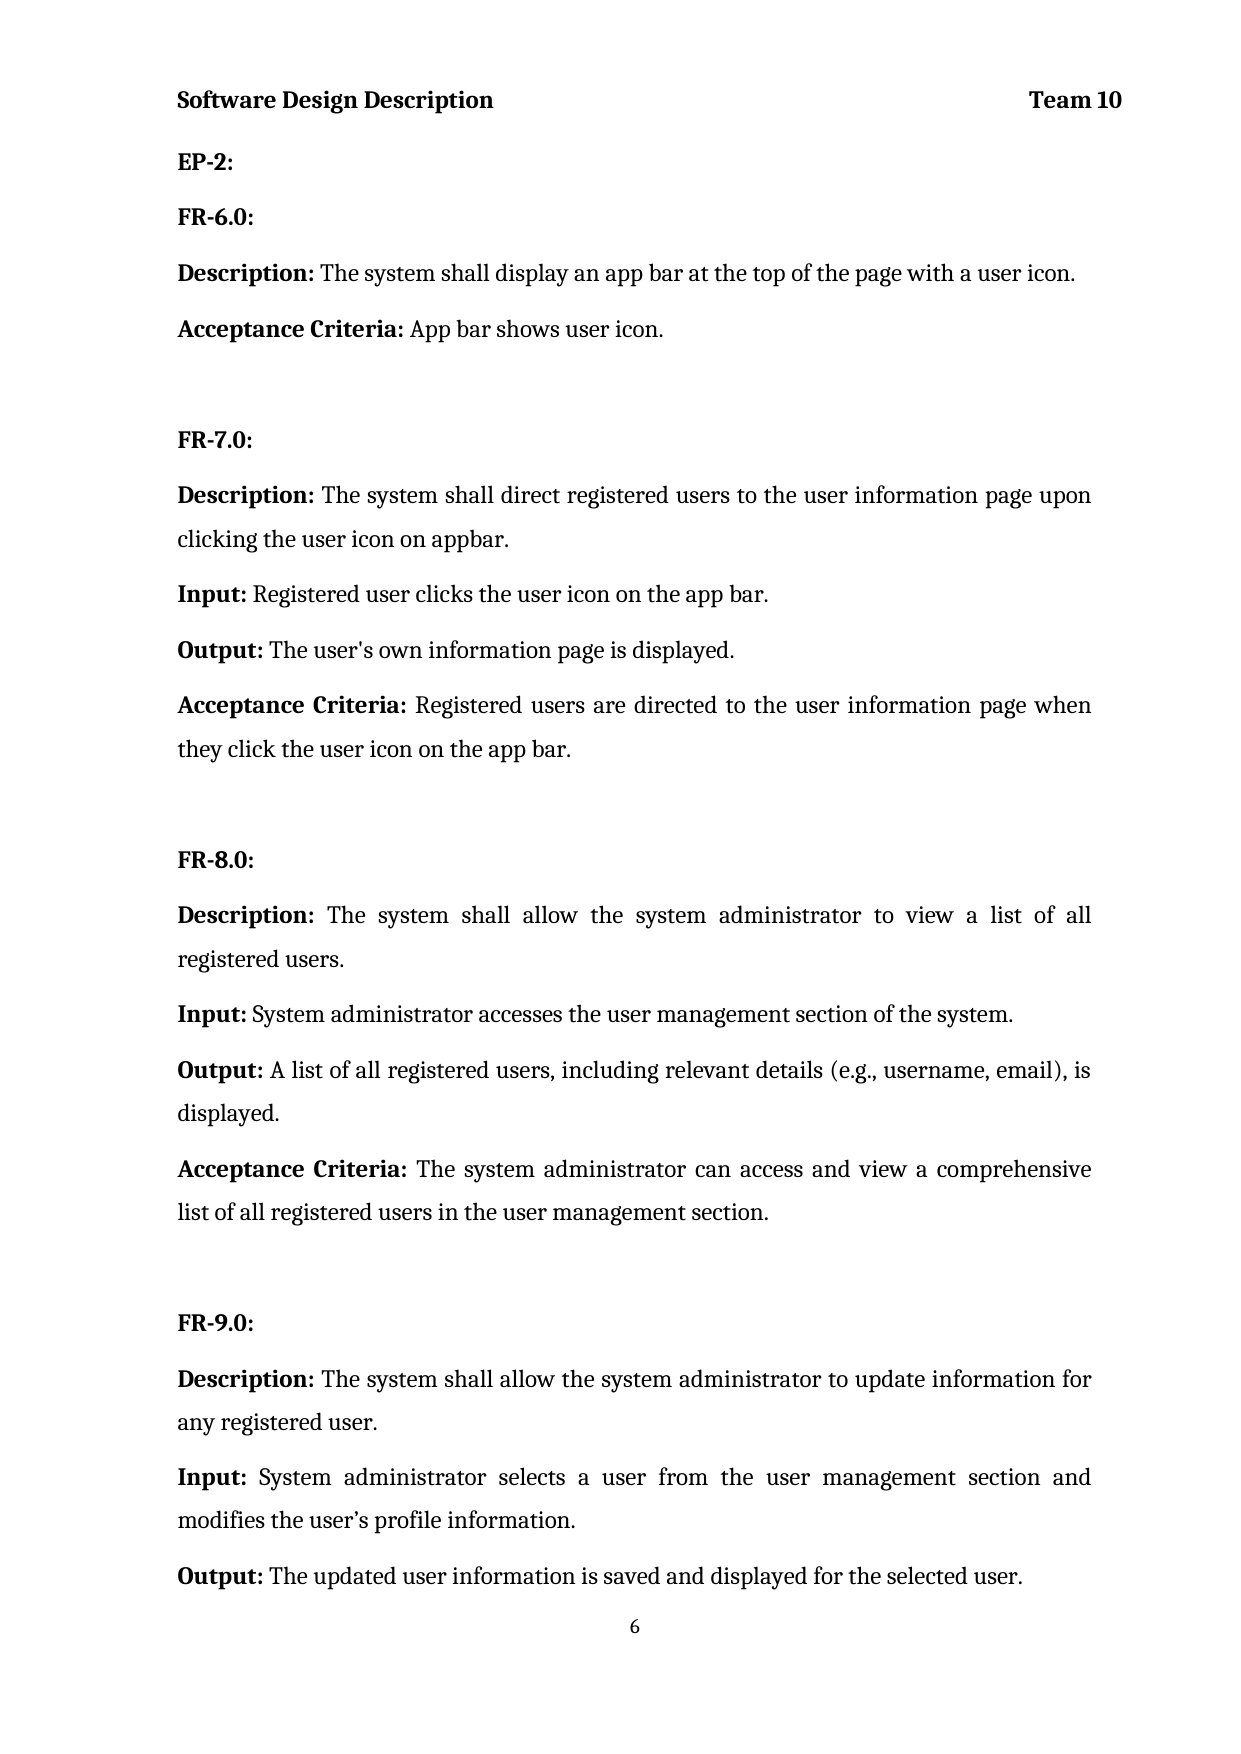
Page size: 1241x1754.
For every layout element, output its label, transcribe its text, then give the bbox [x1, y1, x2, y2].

text Input: Registered user clicks the user icon on the app bar. [177, 580, 1092, 609]
text Description: The system shall direct registered users to the user information page upon clicking the user icon on appbar. [177, 481, 1092, 553]
text Description: The system shall allow the system administrator to update information for any registered user. [177, 1364, 1092, 1436]
text Input: System administrator accesses the user management section of the system. [177, 1000, 1092, 1029]
text FR-7.0: [177, 426, 1092, 454]
text Output: The user's own information page is displayed. [177, 636, 1092, 664]
text Input: System administrator selects a user from the user management section and modifies the user’s profile information. [177, 1463, 1092, 1535]
text Description: The system shall allow the system administrator to view a list of all registered users. [177, 901, 1092, 973]
text Output: A list of all registered users, including relevant details (e.g., username, email), is displayed. [177, 1056, 1092, 1128]
text FR-9.0: [177, 1309, 1092, 1338]
text Output: The updated user information is saved and displayed for the selected user. [177, 1562, 1092, 1591]
text Acceptance Criteria: The system administrator can access and view a comprehensive list of all registered users in the user management section. [177, 1154, 1092, 1226]
text EP-2: [177, 148, 1092, 176]
text FR-8.0: [177, 846, 1092, 874]
text Acceptance Criteria: App bar shows user icon. [177, 314, 1092, 343]
text Description: The system shall display an app bar at the top of the page with a user icon. [177, 259, 1092, 288]
text FR-6.0: [177, 203, 1092, 232]
text Acceptance Criteria: Registered users are directed to the user information page when they click the user icon on the app bar. [177, 691, 1092, 763]
